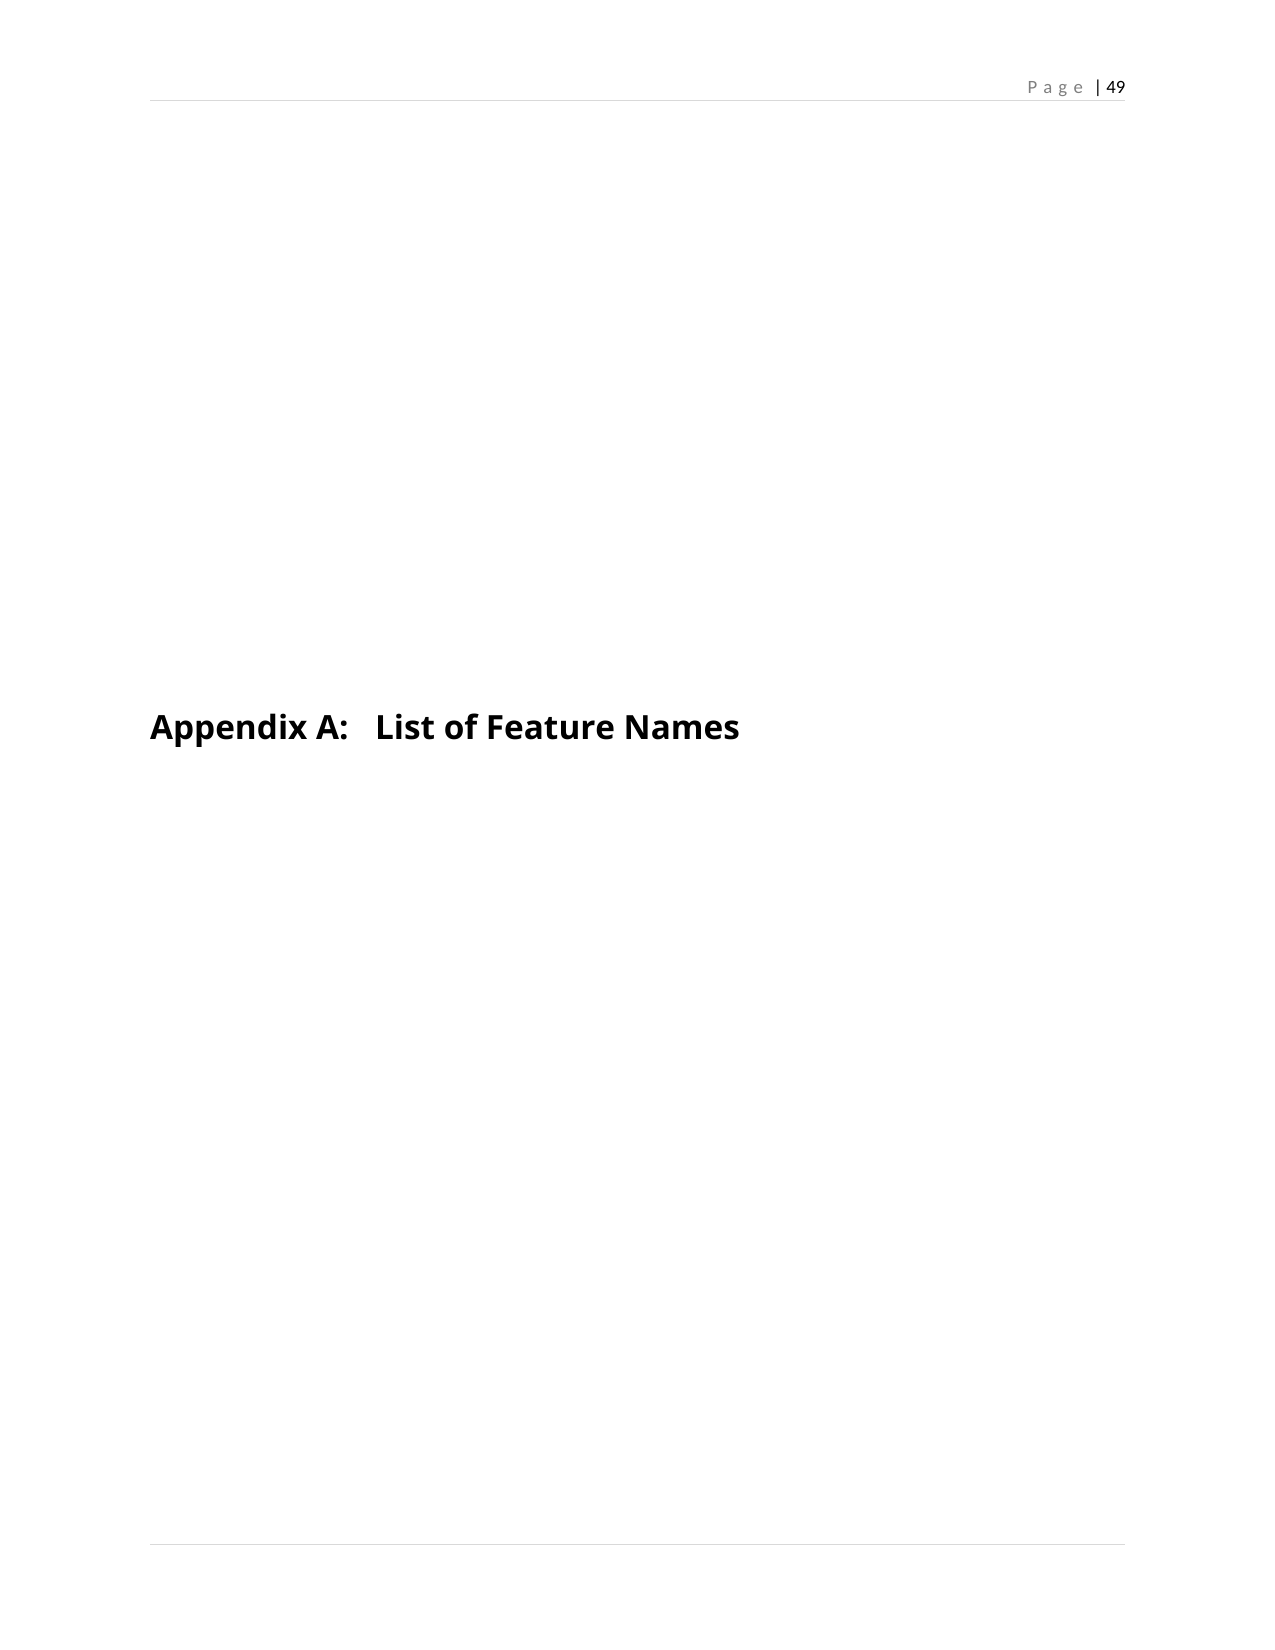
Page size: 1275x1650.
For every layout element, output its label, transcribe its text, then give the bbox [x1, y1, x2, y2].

subtitle Appendix A: List of Feature Names [150, 704, 1125, 749]
